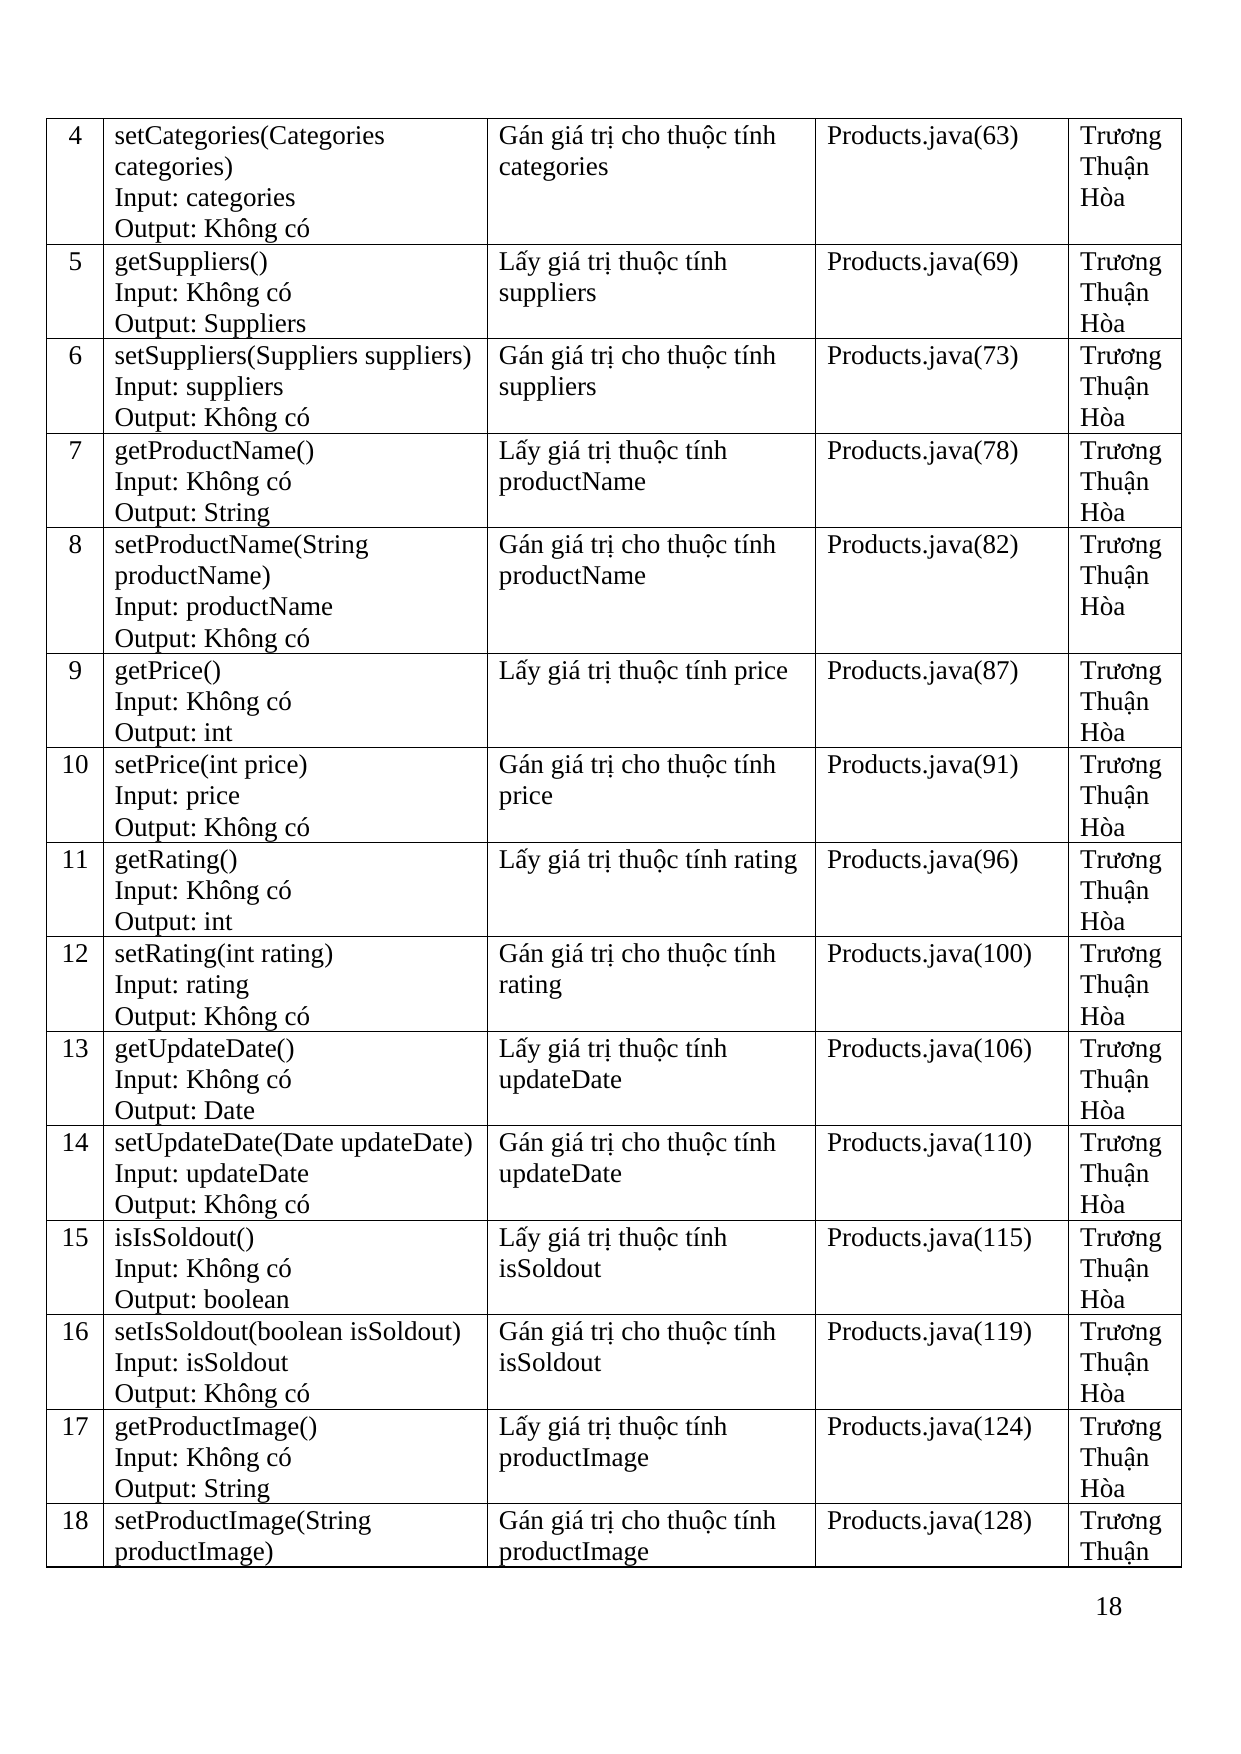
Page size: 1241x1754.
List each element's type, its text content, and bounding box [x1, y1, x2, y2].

table_cell Products.java(91) [816, 748, 1068, 842]
table_cell Gán giá trị cho thuộc tính price [488, 748, 815, 842]
table_cell Gán giá trị cho thuộc tính categories [488, 119, 815, 244]
table_cell Trương Thuận Hòa [1069, 937, 1181, 1031]
table_cell Lấy giá trị thuộc tính productName [488, 434, 815, 527]
table_cell Gán giá trị cho thuộc tính rating [488, 937, 815, 1031]
table_cell 6 [47, 339, 103, 433]
table_cell Trương Thuận Hòa [1069, 119, 1181, 244]
table_cell 5 [47, 245, 103, 338]
table_cell Trương Thuận Hòa [1069, 1504, 1181, 1566]
table_cell 17 [47, 1410, 103, 1503]
table_cell 13 [47, 1032, 103, 1125]
table_cell Products.java(96) [816, 843, 1068, 936]
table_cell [488, 1504, 815, 1566]
table_cell getProductName() Input: Không có Output: String [104, 434, 487, 527]
table_cell Gán giá trị cho thuộc tính productName [488, 528, 815, 653]
table_cell 10 [47, 748, 103, 842]
table_cell Trương Thuận Hòa [1069, 245, 1181, 338]
table_cell Lấy giá trị thuộc tính suppliers [488, 245, 815, 338]
table_cell Trương Thuận Hòa [1069, 1315, 1181, 1409]
table_cell Gán giá trị cho thuộc tính isSoldout [488, 1315, 815, 1409]
table_cell Products.java(82) [816, 528, 1068, 653]
table_cell 18 [47, 1504, 103, 1566]
table_cell setCategories(Categories categories) Input: categories Output: Không có [104, 119, 487, 244]
table_cell Trương Thuận Hòa [1069, 748, 1181, 842]
table_cell Trương Thuận Hòa [1069, 1032, 1181, 1125]
table_cell Trương Thuận Hòa [1069, 1126, 1181, 1220]
table_cell 16 [47, 1315, 103, 1409]
table_cell Products.java(100) [816, 937, 1068, 1031]
table_cell setIsSoldout(boolean isSoldout) Input: isSoldout Output: Không có [104, 1315, 487, 1409]
table_cell Products.java(63) [816, 119, 1068, 244]
table_cell Trương Thuận Hòa [1069, 843, 1181, 936]
table_cell Products.java(110) [816, 1126, 1068, 1220]
table_cell Lấy giá trị thuộc tính rating [488, 843, 815, 936]
table_cell 15 [47, 1221, 103, 1314]
table_cell 14 [47, 1126, 103, 1220]
table_cell Products.java(128) [816, 1504, 1068, 1566]
table_cell getProductImage() Input: Không có Output: String [104, 1410, 487, 1503]
table_cell Lấy giá trị thuộc tính productImage [488, 1410, 815, 1503]
table_cell 8 [47, 528, 103, 653]
table_cell setPrice(int price) Input: price Output: Không có [104, 748, 487, 842]
table_cell getPrice() Input: Không có Output: int [104, 654, 487, 747]
table_cell Products.java(119) [816, 1315, 1068, 1409]
table_cell Lấy giá trị thuộc tính price [488, 654, 815, 747]
table_cell isIsSoldout() Input: Không có Output: boolean [104, 1221, 487, 1314]
table_cell getUpdateDate() Input: Không có Output: Date [104, 1032, 487, 1125]
table_cell 7 [47, 434, 103, 527]
table_cell getRating() Input: Không có Output: int [104, 843, 487, 936]
table_cell 9 [47, 654, 103, 747]
table_cell 11 [47, 843, 103, 936]
table_cell Lấy giá trị thuộc tính isSoldout [488, 1221, 815, 1314]
table_cell setUpdateDate(Date updateDate) Input: updateDate Output: Không có [104, 1126, 487, 1220]
table_cell Trương Thuận Hòa [1069, 339, 1181, 433]
table_cell Trương Thuận Hòa [1069, 1410, 1181, 1503]
table_cell Gán giá trị cho thuộc tính updateDate [488, 1126, 815, 1220]
table_cell Products.java(73) [816, 339, 1068, 433]
table_cell Gán giá trị cho thuộc tính suppliers [488, 339, 815, 433]
table_cell Products.java(78) [816, 434, 1068, 527]
table_cell Trương Thuận Hòa [1069, 654, 1181, 747]
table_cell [104, 1504, 487, 1566]
table_cell Products.java(115) [816, 1221, 1068, 1314]
table_cell 4 [47, 119, 103, 244]
table_cell Products.java(69) [816, 245, 1068, 338]
table_cell setSuppliers(Suppliers suppliers) Input: suppliers Output: Không có [104, 339, 487, 433]
table_cell setProductName(String productName) Input: productName Output: Không có [104, 528, 487, 653]
table_cell Trương Thuận Hòa [1069, 434, 1181, 527]
table_cell getSuppliers() Input: Không có Output: Suppliers [104, 245, 487, 338]
table_cell 12 [47, 937, 103, 1031]
table_cell Trương Thuận Hòa [1069, 1221, 1181, 1314]
table_cell Products.java(124) [816, 1410, 1068, 1503]
table_cell Lấy giá trị thuộc tính updateDate [488, 1032, 815, 1125]
table_cell setRating(int rating) Input: rating Output: Không có [104, 937, 487, 1031]
table_cell Products.java(106) [816, 1032, 1068, 1125]
table_cell Trương Thuận Hòa [1069, 528, 1181, 653]
table_cell Products.java(87) [816, 654, 1068, 747]
